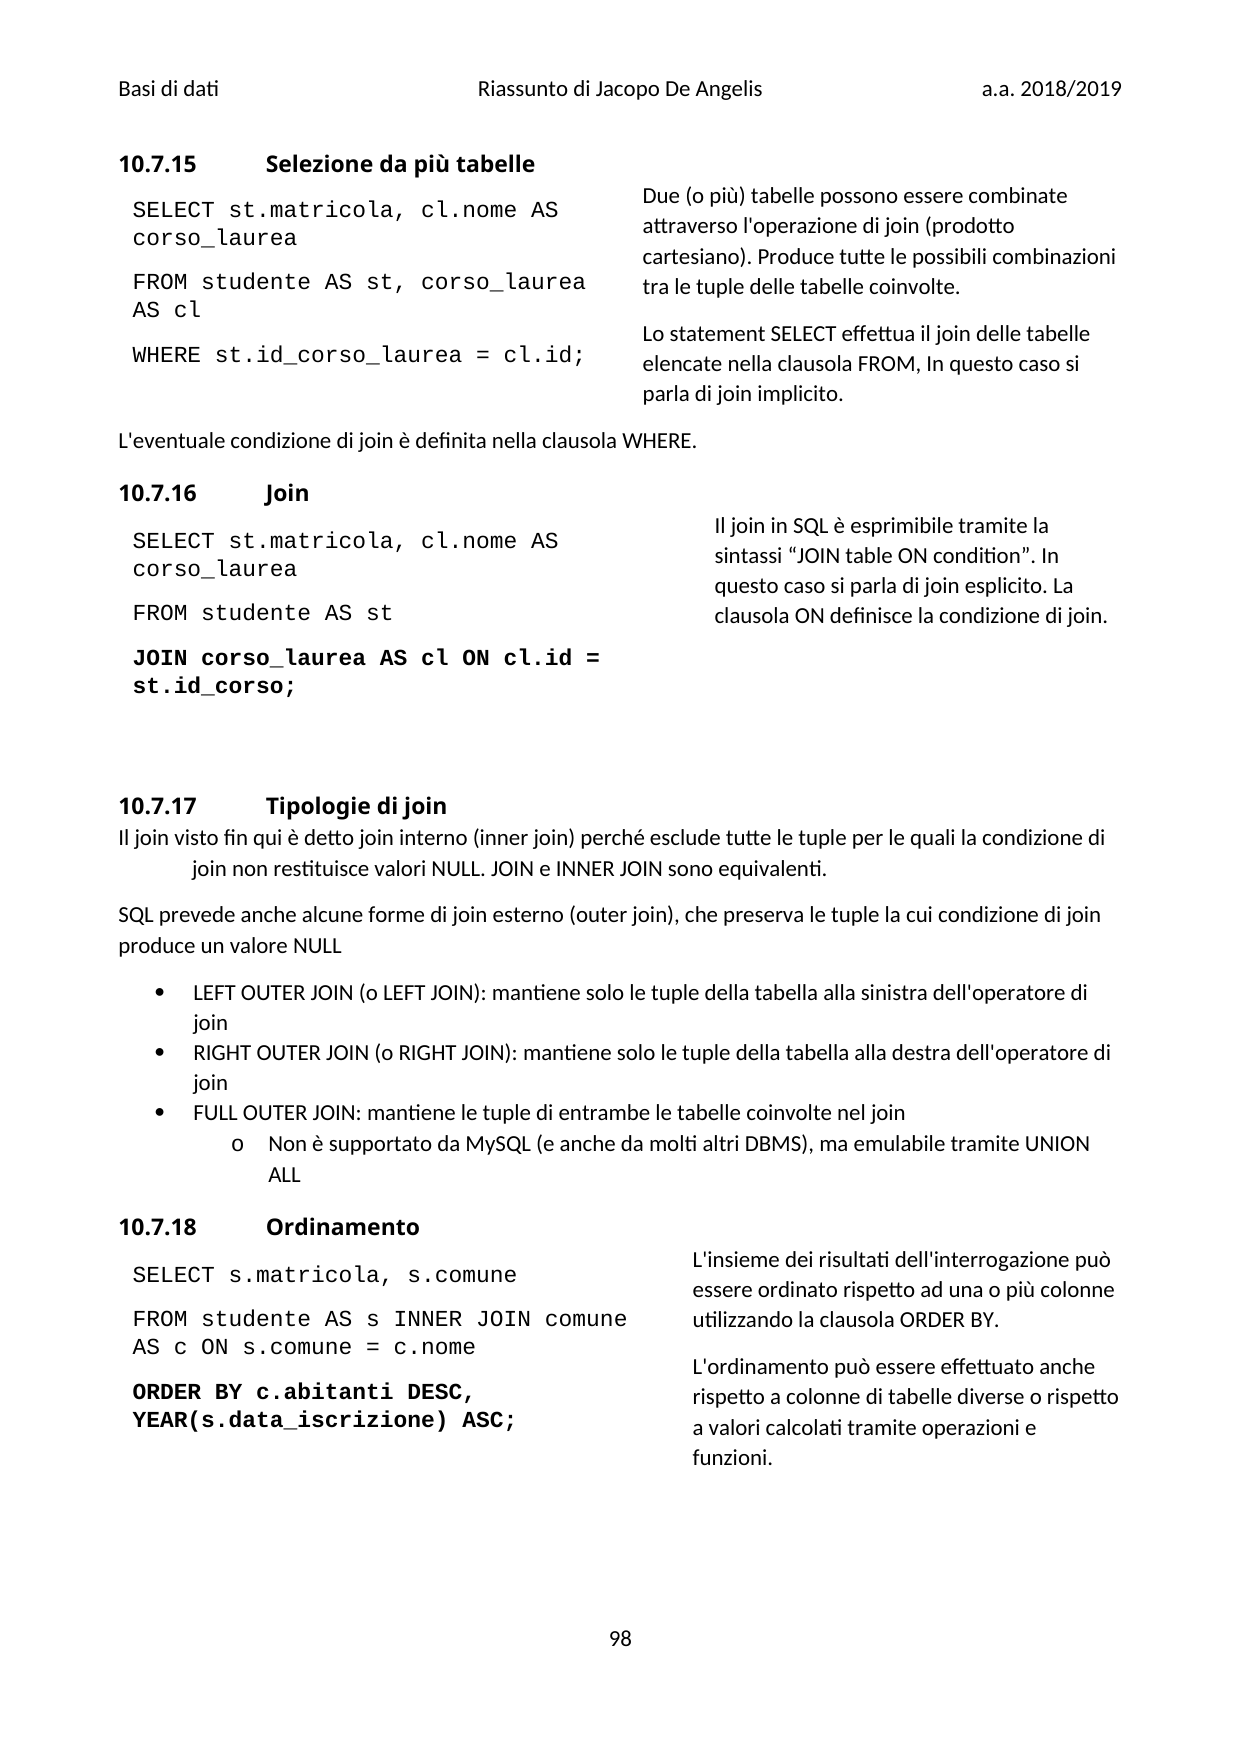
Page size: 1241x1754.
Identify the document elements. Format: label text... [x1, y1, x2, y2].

text L'ordinamento può essere effettuato anche rispetto a colonne di tabelle diverse o rispetto a valori calcolati tramite operazioni e funzioni. [118, 1352, 1122, 1501]
text SQL prevede anche alcune forme di join esterno (outer join), che preserva le tuple la cui condizione di join produce un valore NULL [118, 901, 1122, 959]
text L'eventuale condizione di join è definita nella clausola WHERE. [118, 426, 1122, 454]
list LEFT OUTER JOIN (o LEFT JOIN): mantiene solo le tuple della tabella alla sinistra dell'operatore di join [156, 978, 1122, 1036]
subtitle Selezione da più tabelle [118, 148, 1122, 179]
list Non è supportato da MySQL (e anche da molti altri DBMS), ma emulabile tramite UNION ALL [231, 1129, 1122, 1188]
list RIGHT OUTER JOIN (o RIGHT JOIN): mantiene solo le tuple della tabella alla destra dell'operatore di join [156, 1038, 1122, 1096]
subtitle Ordinamento [118, 1211, 1122, 1242]
subtitle Tipologie di join [118, 790, 1122, 821]
text Lo statement SELECT effettua il join delle tabelle elencate nella clausola FROM, In questo caso si parla di join implicito. [118, 319, 1122, 407]
list FULL OUTER JOIN: mantiene le tuple di entrambe le tabelle coinvolte nel join [156, 1098, 1122, 1127]
text Il join visto fin qui è detto join interno (inner join) perché esclude tutte le tuple per le quali la condizione di join non restituisce valori NULL. JOIN e INNER JOIN sono equivalenti. [118, 823, 1122, 882]
text Il join in SQL è esprimibile tramite la sintassi “JOIN table ON condition”. In questo caso si parla di join esplicito. La clausola ON definisce la condizione di join. [118, 511, 1122, 629]
text Due (o più) tabelle possono essere combinate attraverso l'operazione di join (prodotto cartesiano). Produce tutte le possibili combinazioni tra le tuple delle tabelle coinvolte. [118, 181, 1122, 300]
subtitle Join [118, 477, 1122, 508]
text L'insieme dei risultati dell'interrogazione può essere ordinato rispetto ad una o più colonne utilizzando la clausola ORDER BY. [118, 1245, 1122, 1333]
